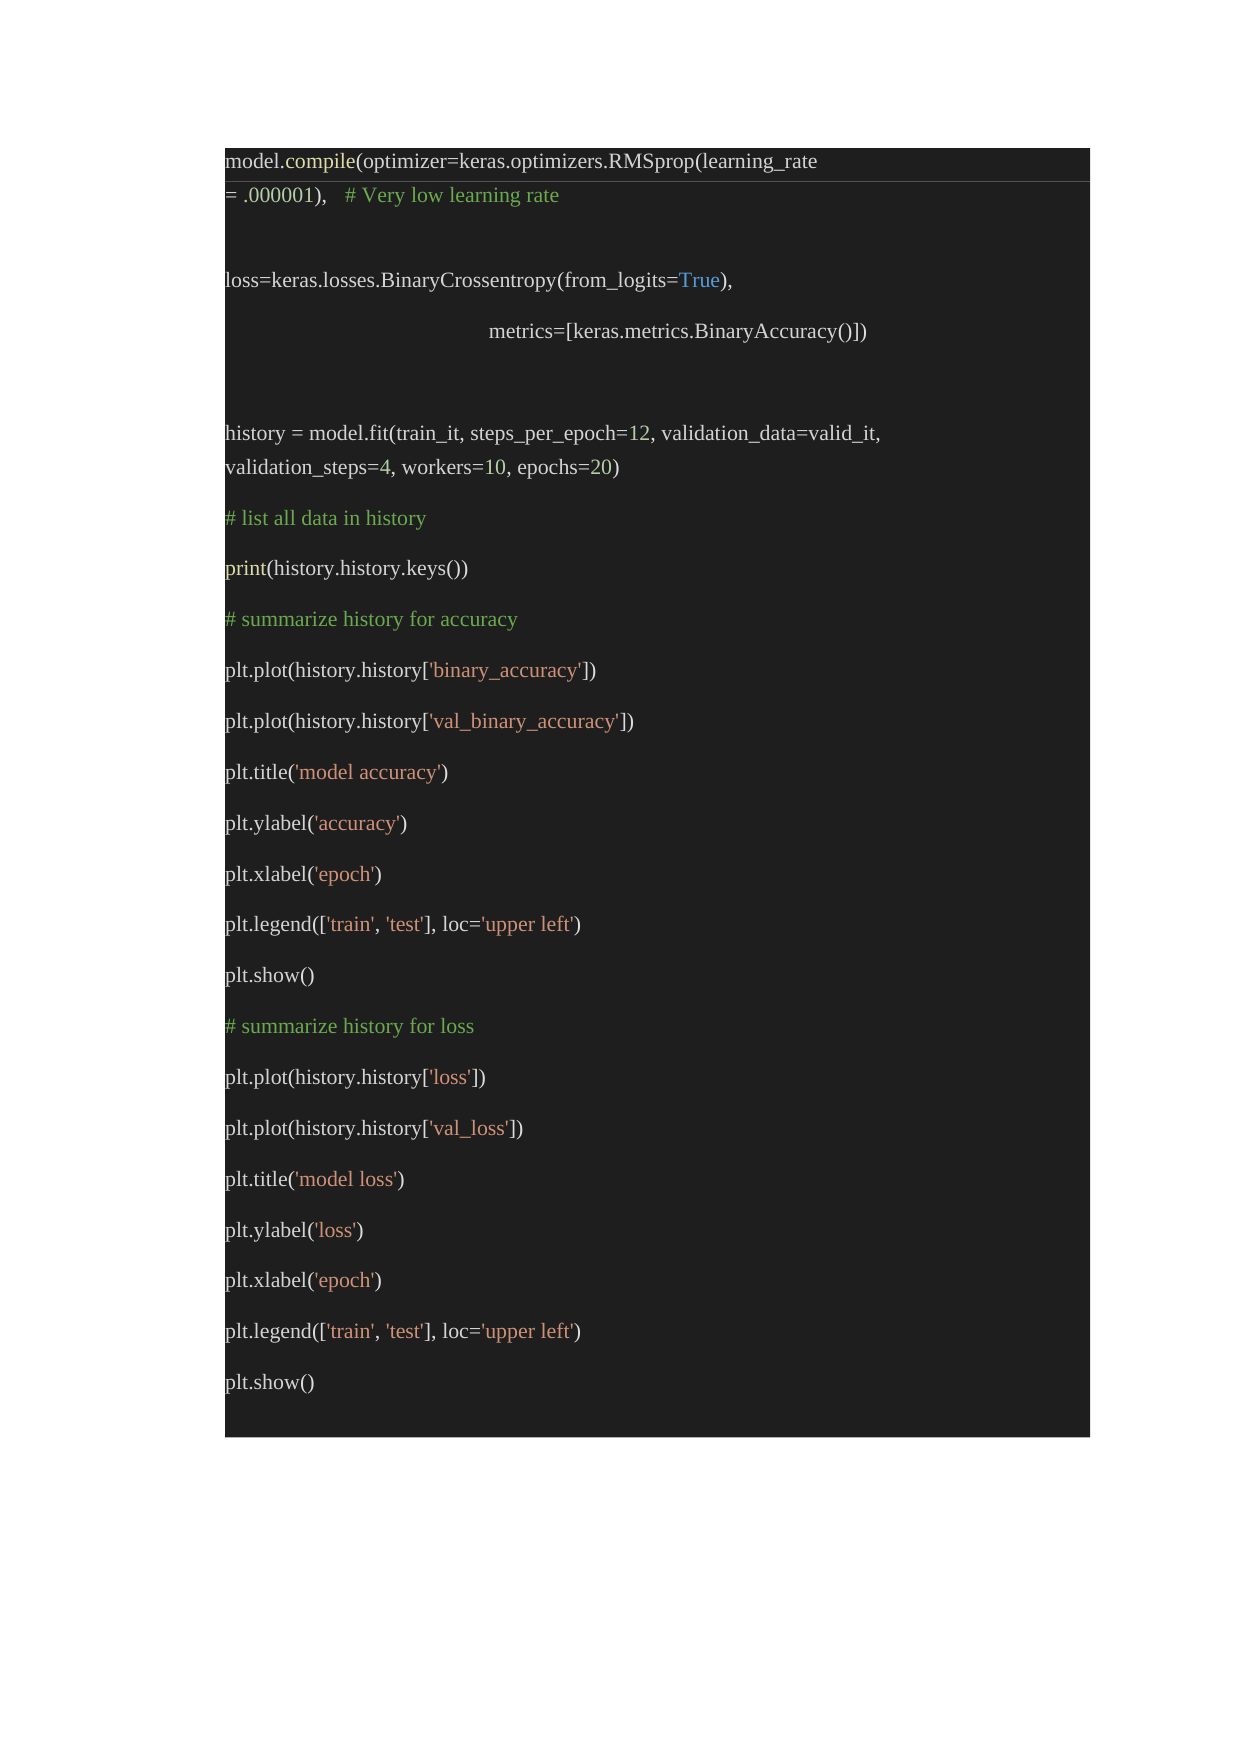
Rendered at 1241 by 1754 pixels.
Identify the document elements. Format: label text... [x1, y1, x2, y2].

text metrics=[keras.metrics.BinaryAccuracy()]) [149, 318, 1207, 343]
text plt.title('model accuracy') [225, 759, 1240, 784]
text loss=keras.losses.BinaryCrossentropy(from_logits=True), [225, 267, 1240, 292]
text # summarize history for loss [225, 1013, 1240, 1038]
text plt.show() [225, 962, 1240, 987]
text model.compile(optimizer=keras.optimizers.RMSprop(learning_rate [225, 148, 1240, 173]
text plt.title('model loss') [225, 1166, 1240, 1191]
text # list all data in history [225, 504, 1240, 530]
text = .000001), # Very low learning rate [225, 182, 1240, 207]
text plt.legend(['train', 'test'], loc='upper left') [225, 911, 1240, 937]
text plt.ylabel('accuracy') [225, 809, 1240, 835]
text plt.plot(history.history['loss']) [225, 1064, 1240, 1089]
text plt.show() [225, 1369, 1240, 1394]
text plt.ylabel('loss') [225, 1217, 1240, 1242]
text print(history.history.keys()) [225, 555, 1240, 581]
text plt.plot(history.history['val_binary_accuracy']) [225, 708, 1240, 733]
text # summarize history for accuracy [225, 606, 1240, 631]
text plt.xlabel('epoch') [225, 1267, 1240, 1293]
text plt.plot(history.history['val_loss']) [225, 1115, 1240, 1140]
text plt.plot(history.history['binary_accuracy']) [225, 657, 1240, 682]
text history = model.fit(train_it, steps_per_epoch=12, validation_data=valid_it, validation_steps=4, workers=10, epochs=20) [225, 420, 975, 479]
text plt.xlabel('epoch') [225, 861, 1240, 886]
text plt.legend(['train', 'test'], loc='upper left') [225, 1318, 1240, 1343]
